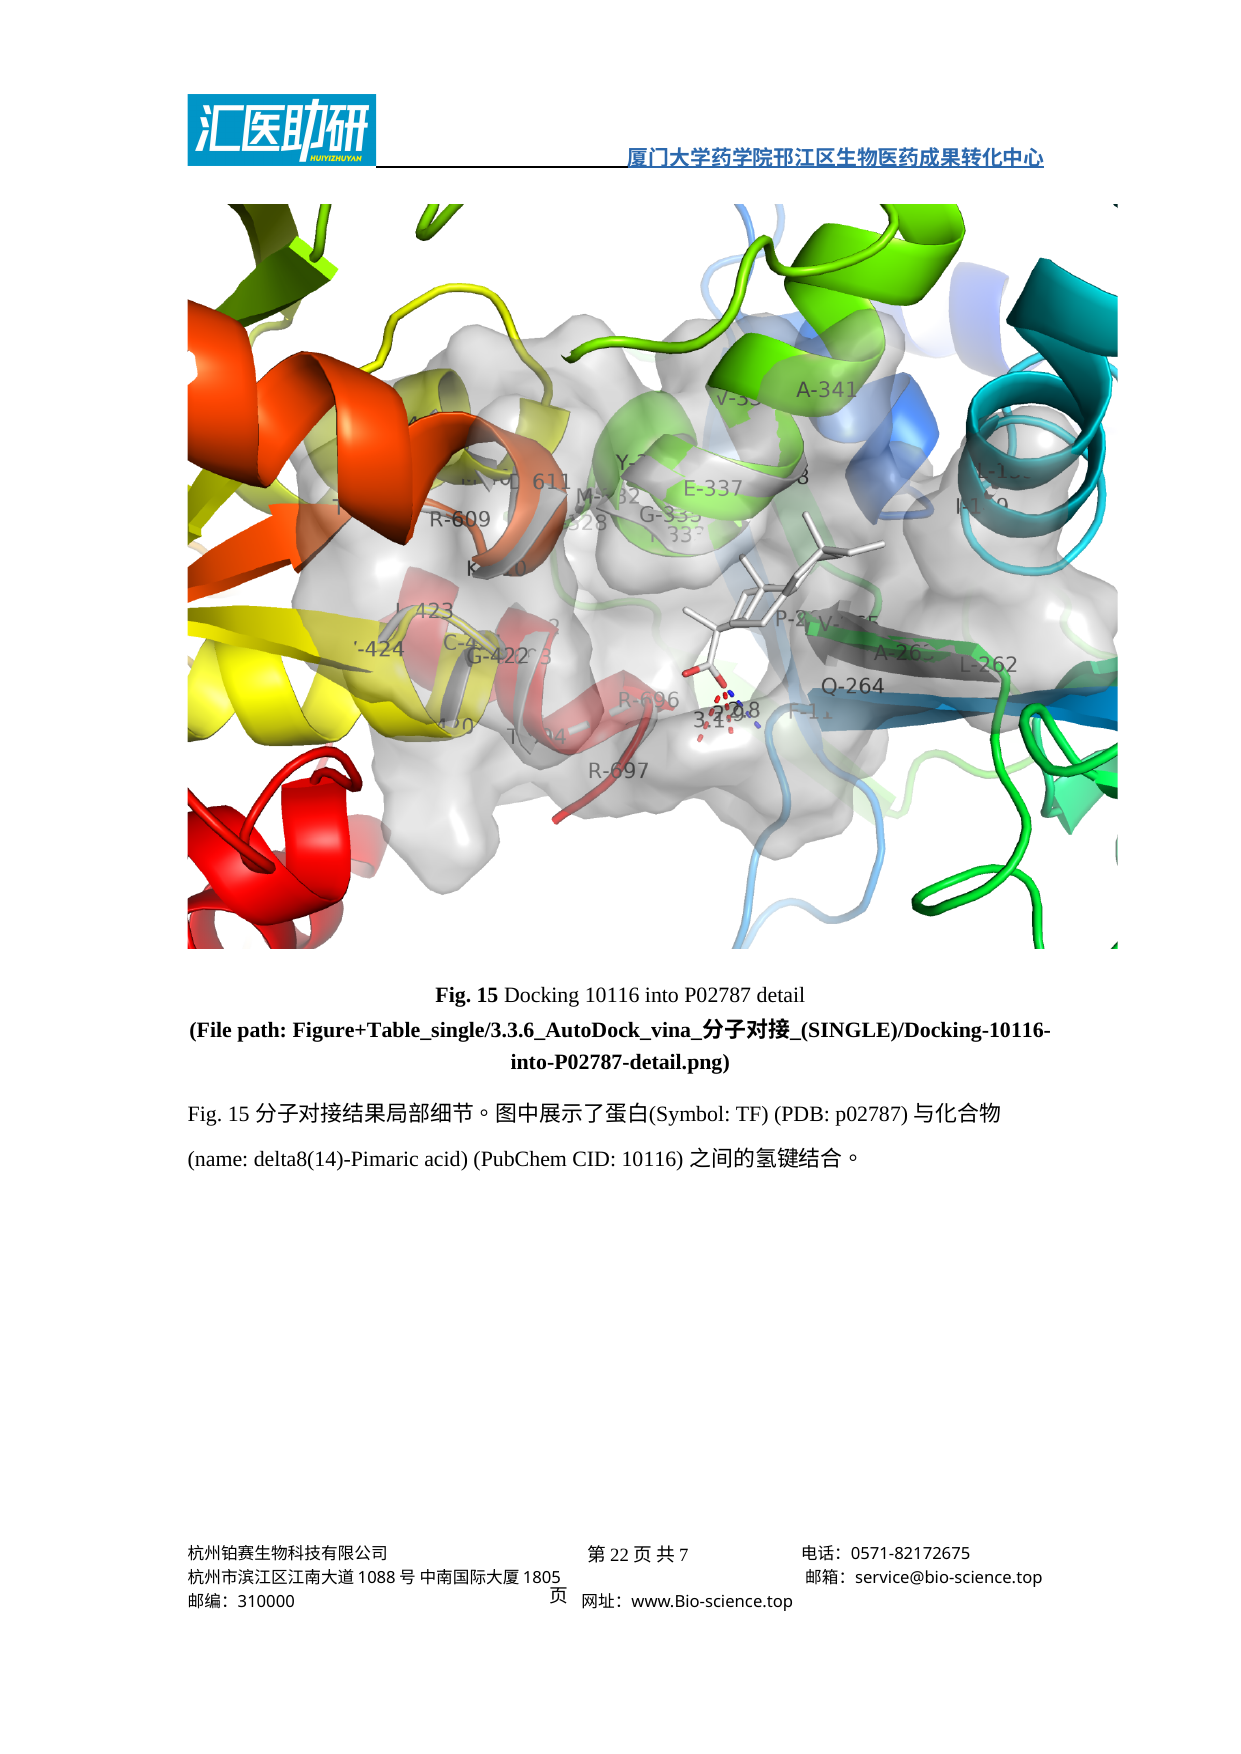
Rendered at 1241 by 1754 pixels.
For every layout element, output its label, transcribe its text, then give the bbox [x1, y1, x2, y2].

text Fig. 15 分子对接结果局部细节。图中展示了蛋白(Symbol: TF) (PDB: p02787) 与化合物 (name: delta8(14)-Pimaric acid) (PubChem CID: 10116) 之间的氢键结合。 [187, 1098, 1053, 1173]
text (File path: Figure+Table_single/3.3.6_AutoDock_vina_分子对接_(SINGLE)/Docking-10116-into-P02787-detail.png) [187, 1014, 1053, 1074]
text Fig. 15 Docking 10116 into P02787 detail [187, 982, 1053, 1007]
picture [201, 118, 208, 127]
picture [243, 106, 284, 150]
picture [187, 204, 1118, 949]
picture [327, 106, 368, 150]
picture [210, 106, 243, 150]
picture [196, 131, 208, 150]
picture [204, 106, 210, 114]
picture [282, 99, 327, 161]
